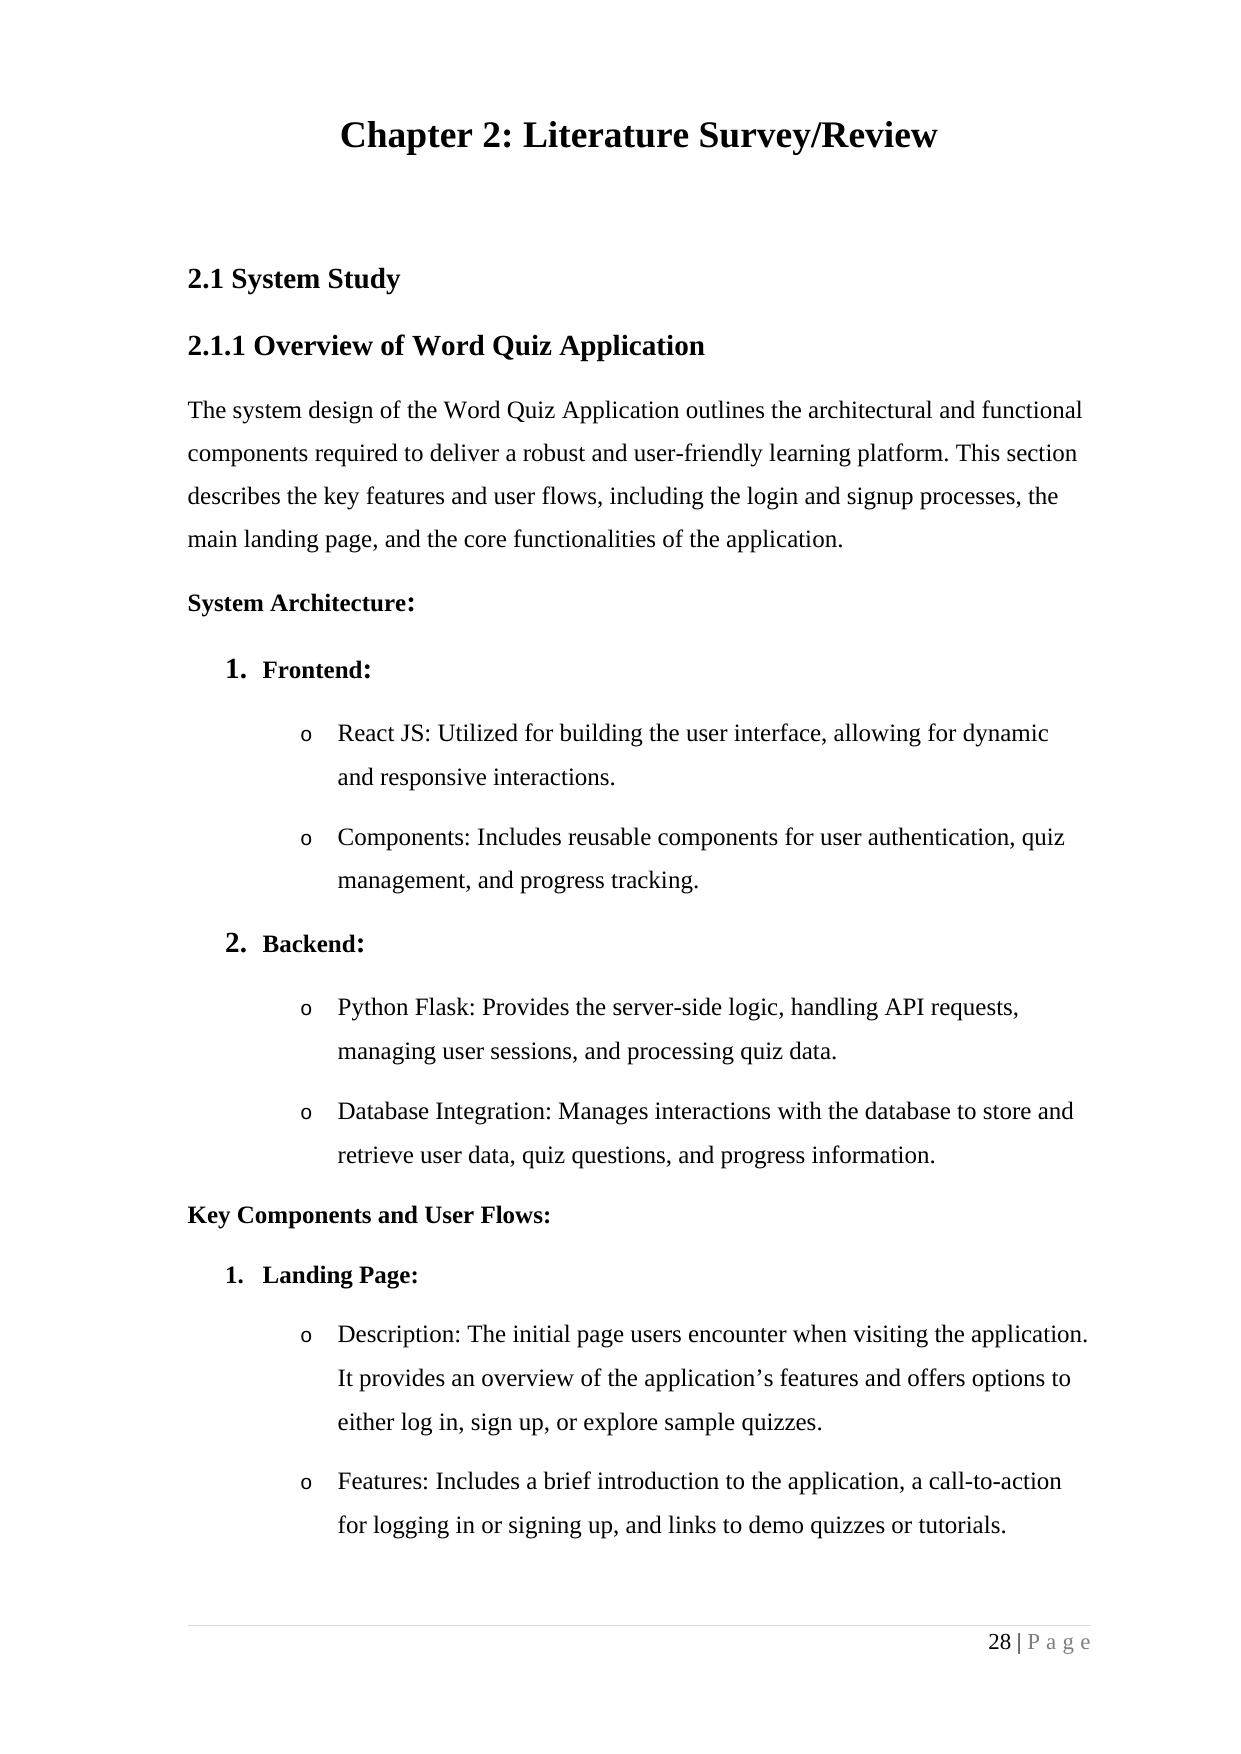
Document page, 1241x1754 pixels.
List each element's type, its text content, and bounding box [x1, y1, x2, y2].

text Key Components and User Flows: [187, 1200, 1090, 1229]
text 2.1.1 Overview of Word Quiz Application [187, 328, 1090, 361]
text System Architecture: [187, 584, 1090, 617]
list Backend: [225, 925, 1090, 959]
list React JS: Utilized for building the user interface, allowing for dynamic and responsive interactions. [300, 718, 1090, 791]
text The system design of the Word Quiz Application outlines the architectural and functional components required to deliver a robust and user-friendly learning platform. This section describes the key features and user flows, including the login and signup processes, the main landing page, and the core functionalities of the application. [187, 395, 1090, 553]
text 2.1 System Study [187, 261, 1090, 294]
list Frontend: [225, 651, 1090, 684]
list Features: Includes a brief introduction to the application, a call-to-action for logging in or signing up, and links to demo quizzes or tutorials. [300, 1466, 1090, 1539]
list Python Flask: Provides the server-side logic, handling API requests, managing user sessions, and processing quiz data. [300, 992, 1090, 1065]
list Database Integration: Manages interactions with the database to store and retrieve user data, quiz questions, and progress information. [300, 1096, 1090, 1169]
text Chapter 2: Literature Survey/Review [187, 112, 1090, 156]
list Landing Page: [225, 1260, 1090, 1288]
list Components: Includes reusable components for user authentication, quiz management, and progress tracking. [300, 822, 1090, 894]
list Description: The initial page users encounter when visiting the application. It provides an overview of the application’s features and offers options to either log in, sign up, or explore sample quizzes. [300, 1319, 1090, 1435]
